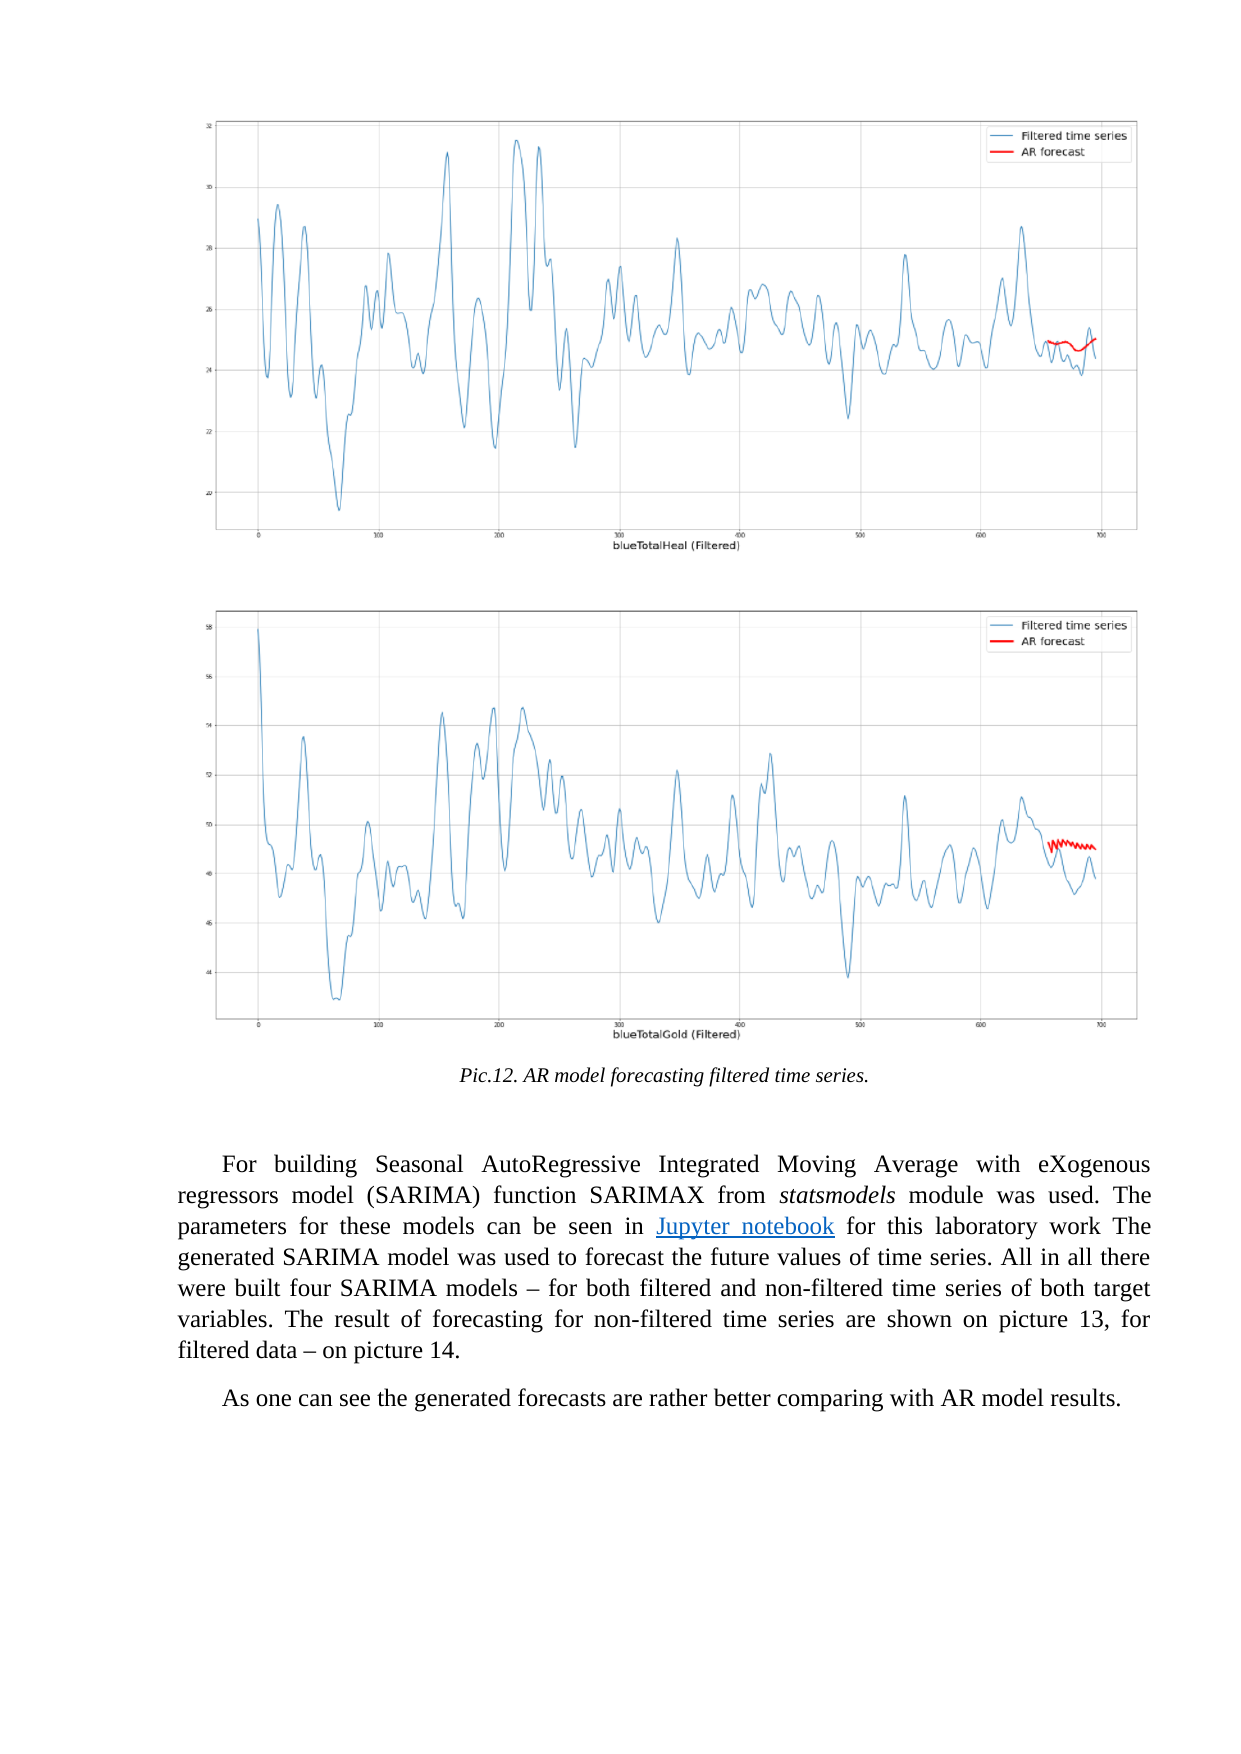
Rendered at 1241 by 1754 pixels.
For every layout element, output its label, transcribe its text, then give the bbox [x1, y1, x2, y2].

text Pic.12. AR model forecasting filtered time series. [177, 1063, 1152, 1087]
text For building Seasonal AutoRegressive Integrated Moving Average with eXogenous regressors model (SARIMA) function SARIMAX from statsmodels module was used. The parameters for these models can be seen in Jupyter notebook for this laboratory work The generated SARIMA model was used to forecast the future values of time series. All in all there were built four SARIMA models – for both filtered and non-filtered time series of both target variables. The result of forecasting for non-filtered time series are shown on picture 13, for filtered data – on picture 14. [177, 1149, 1152, 1364]
picture [177, 118, 1152, 1044]
text As one can see the generated forecasts are rather better comparing with AR model results. [177, 1383, 1152, 1412]
